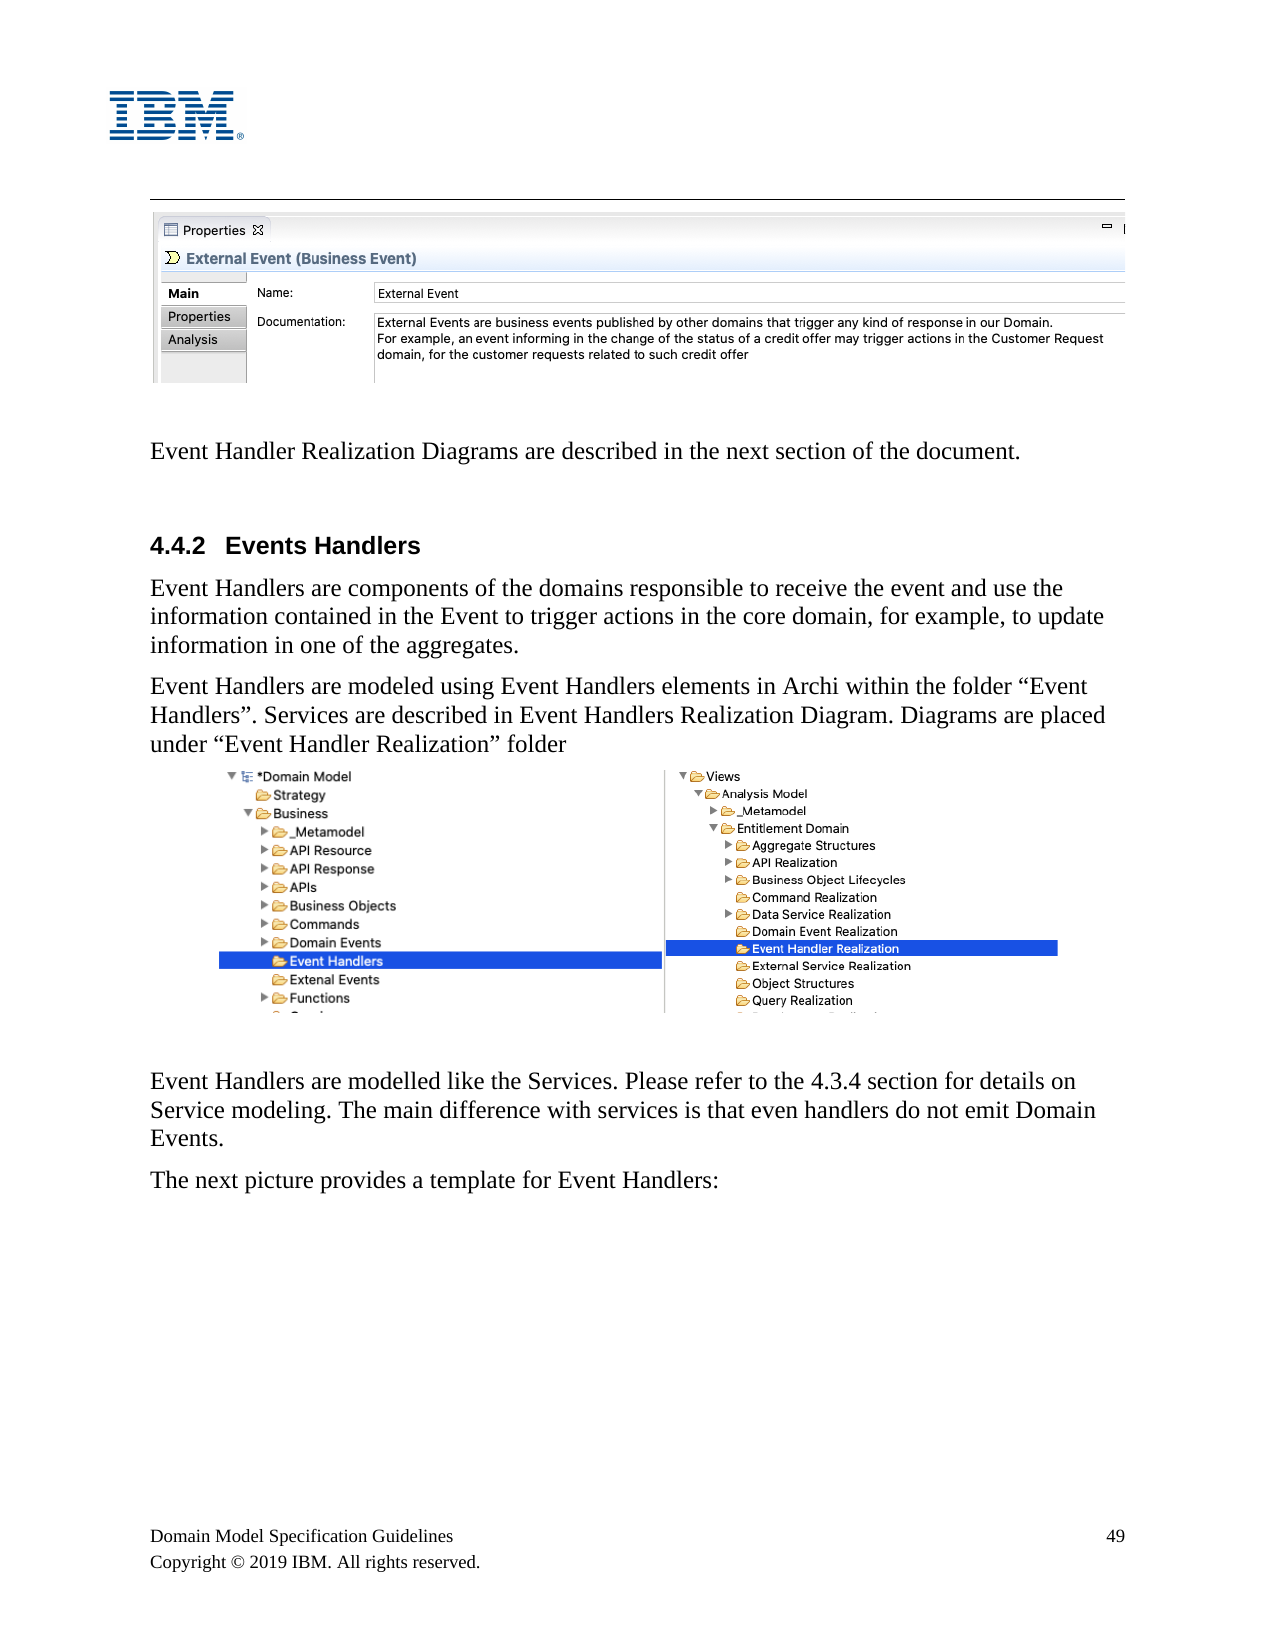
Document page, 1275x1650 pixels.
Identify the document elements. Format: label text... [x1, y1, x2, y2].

text The next picture provides a template for Event Handlers: [150, 1165, 1125, 1193]
subtitle Events Handlers [150, 531, 1125, 560]
text Event Handlers are modelled like the Services. Please refer to the 7.6 section for details on Service modeling. The main difference with services is that even handlers do not emit Domain Events. [150, 1066, 1125, 1152]
picture [217, 770, 1058, 1013]
picture [106, 87, 247, 144]
text Event Handlers are modeled using Event Handlers elements in Archi within the folder “Event Handlers”. Services are described in Event Handlers Realization Diagram. Diagrams are placed under “Event Handler Realization” folder [150, 671, 1125, 758]
picture [150, 212, 1125, 383]
text Event Handler Realization Diagrams are described in the next section of the document. [150, 436, 1125, 465]
text Event Handlers are components of the domains responsible to receive the event and use the information contained in the Event to trigger actions in the core domain, for example, to update information in one of the aggregates. [150, 573, 1125, 659]
